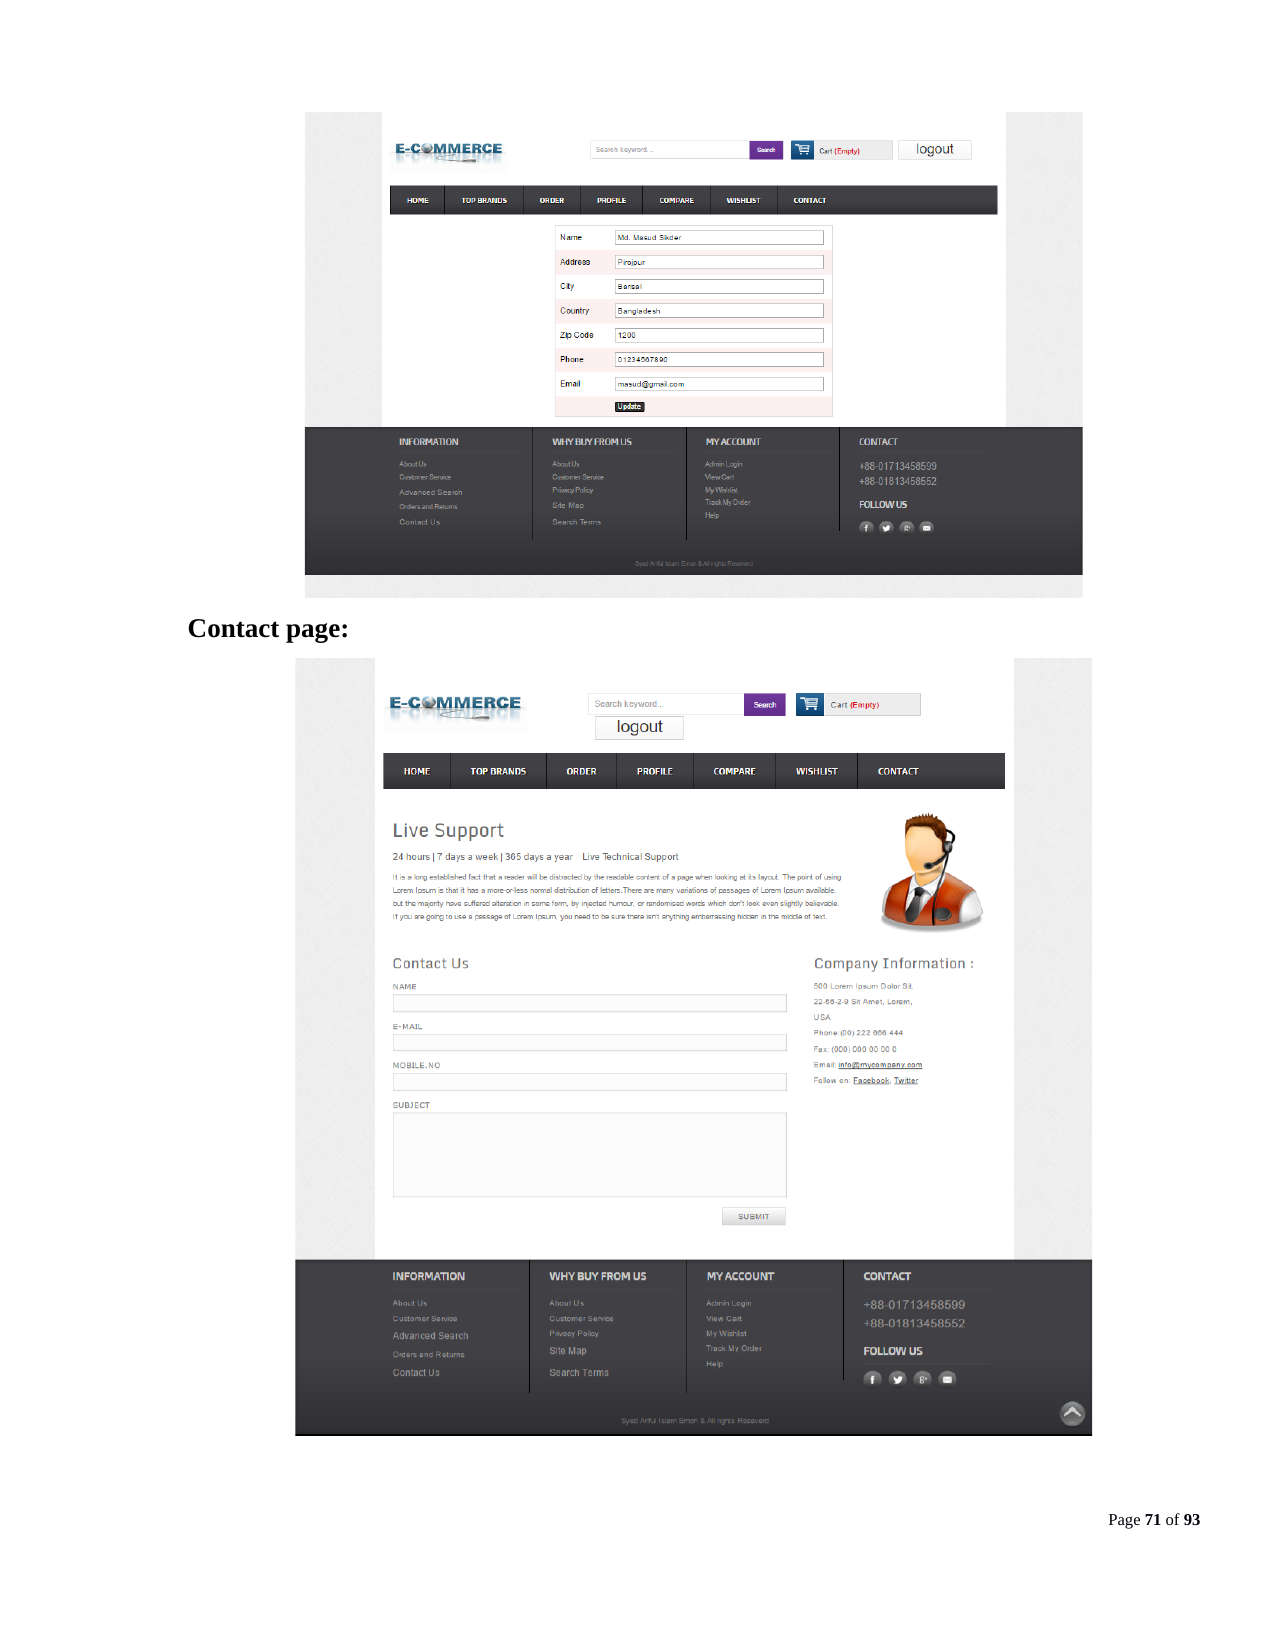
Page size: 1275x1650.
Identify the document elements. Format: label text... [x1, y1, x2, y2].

picture [295, 658, 1093, 1436]
picture [304, 112, 1083, 598]
text Contact page: [187, 612, 1200, 643]
